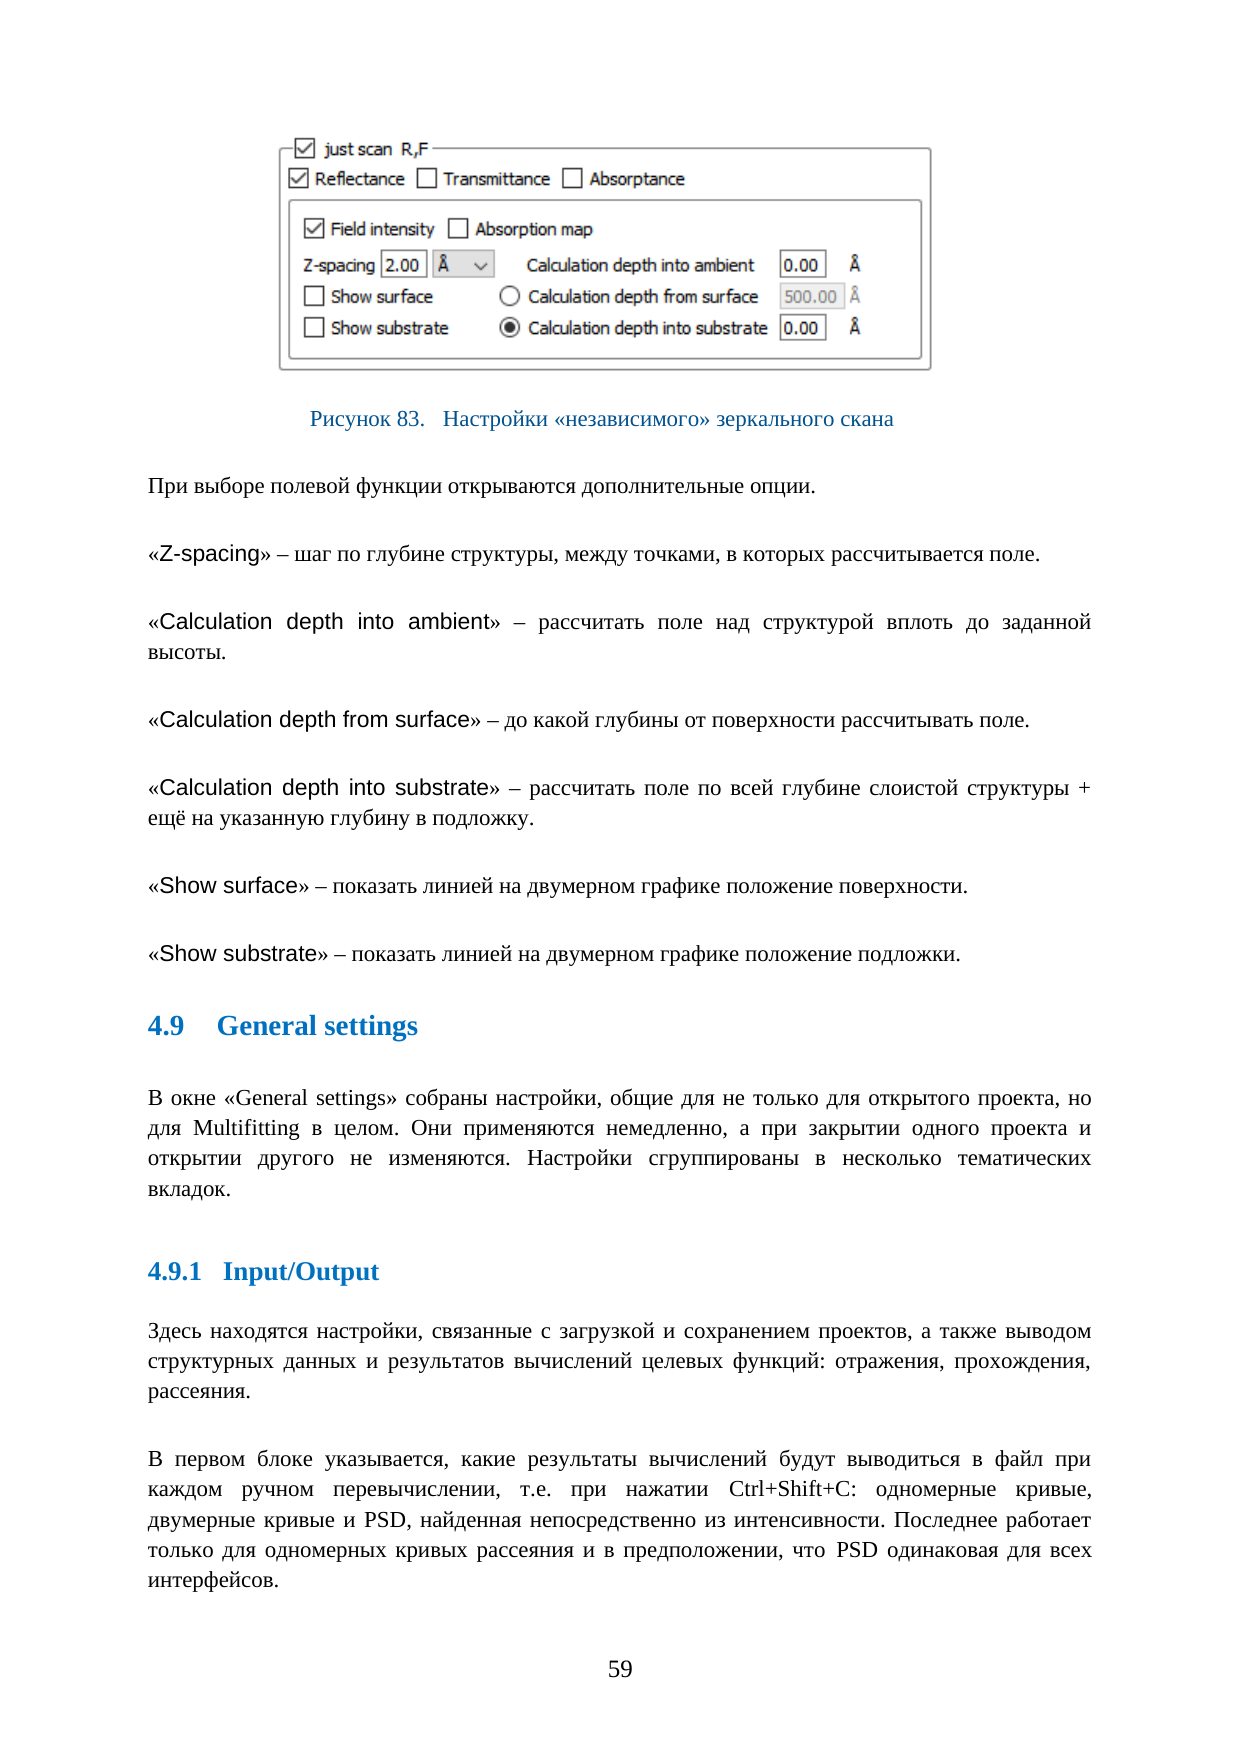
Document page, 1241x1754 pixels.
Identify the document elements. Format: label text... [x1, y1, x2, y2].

picture [273, 132, 938, 377]
subtitle General settings [148, 1008, 1093, 1041]
text В окне «General settings» собраны настройки, общие для не только для открытого проекта, но для Multifitting в целом. Они применяются немедленно, а при закрытии одного проекта и открытии другого не изменяются. Настройки сгруппированы в несколько тематических вкладок. [148, 1084, 1093, 1201]
text «Calculation depth into substrate» – рассчитать поле по всей глубине слоистой структуры + ещё на указанную глубину в подложку. [148, 774, 1093, 831]
text Здесь находятся настройки, связанные с загрузкой и сохранением проектов, а также выводом структурных данных и результатов вычислений целевых функций: отражения, прохождения, рассеяния. [148, 1317, 1093, 1404]
text В первом блоке указывается, какие результаты вычислений будут выводиться в файл при каждом ручном перевычислении, т.е. при нажатии Ctrl+Shift+C: одномерные кривые, двумерные кривые и PSD, найденная непосредственно из интенсивности. Последнее работает только для одномерных кривых рассеяния и в предположении, что PSD одинаковая для всех интерфейсов. [148, 1445, 1093, 1592]
text «Z-spacing» – шаг по глубине структуры, между точками, в которых рассчитывается поле. [148, 540, 1093, 567]
text «Calculation depth from surface» – до какой глубины от поверхности рассчитывать поле. [148, 706, 1093, 733]
text «Show surface» – показать линией на двумерном графике положение поверхности. [148, 872, 1093, 898]
text При выборе полевой функции открываются дополнительные опции. [148, 472, 1093, 499]
text «Show substrate» – показать линией на двумерном графике положение подложки. [148, 940, 1093, 966]
text «Calculation depth into ambient» – рассчитать поле над структурой вплоть до заданной высоты. [148, 608, 1093, 665]
subtitle Input/Output [148, 1255, 1093, 1286]
